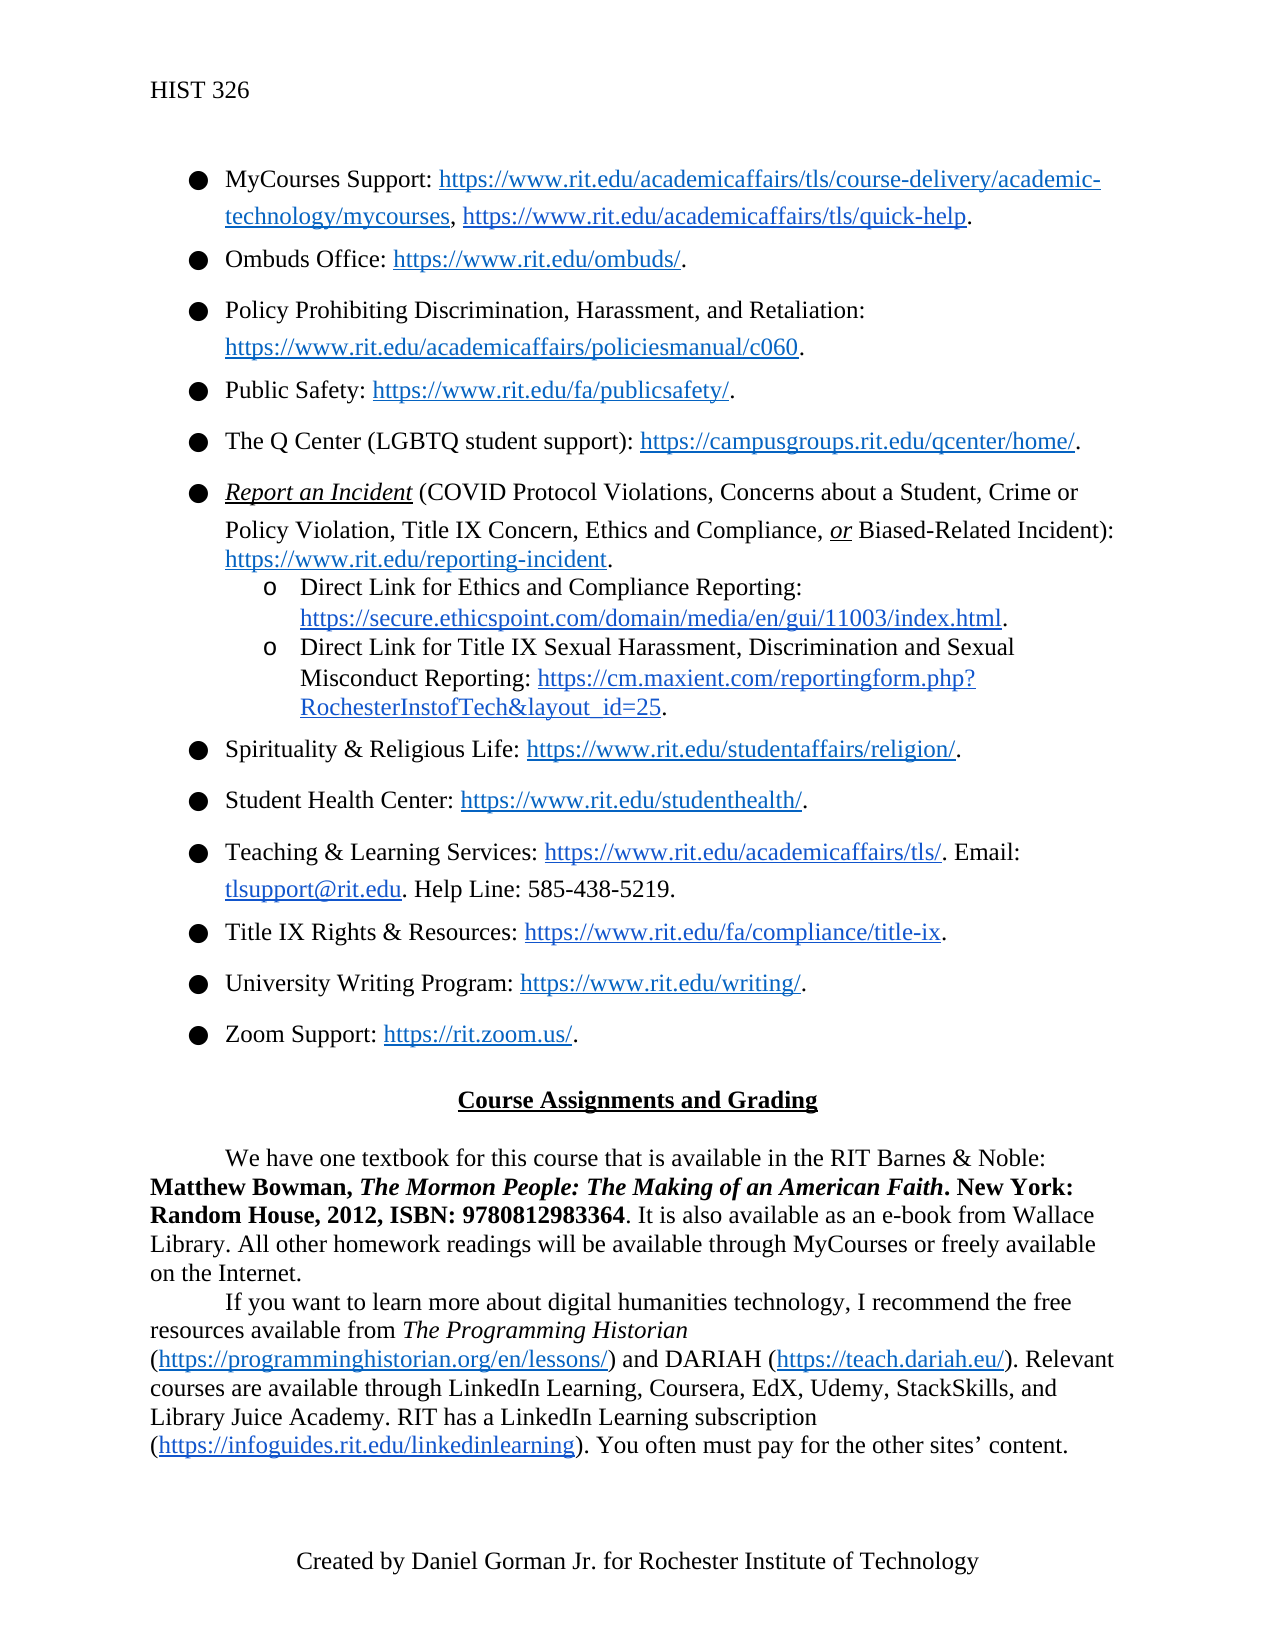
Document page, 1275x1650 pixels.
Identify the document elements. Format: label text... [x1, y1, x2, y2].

list Student Health Center: https://www.rit.edu/studenthealth/. [187, 772, 1125, 823]
list Public Safety: https://www.rit.edu/fa/publicsafety/. [187, 361, 1125, 412]
list Teaching & Learning Services: https://www.rit.edu/academicaffairs/tls/. Email: tlsupport@rit.edu. Help Line: 585-438-5219. [187, 823, 1125, 903]
list Policy Prohibiting Discrimination, Harassment, and Retaliation: https://www.rit.edu/academicaffairs/policiesmanual/c060. [187, 281, 1125, 361]
list The Q Center (LGBTQ student support): https://campusgroups.rit.edu/qcenter/home/. [187, 412, 1125, 464]
list Spirituality & Religious Life: https://www.rit.edu/studentaffairs/religion/. [187, 720, 1125, 772]
list MyCourses Support: https://www.rit.edu/academicaffairs/tls/course-delivery/academic-technology/mycourses, https://www.rit.edu/academicaffairs/tls/quick-help. [187, 150, 1125, 230]
text Course Assignments and Grading [150, 1085, 1125, 1114]
list Zoom Support: https://rit.zoom.us/. [187, 1005, 1125, 1057]
text If you want to learn more about digital humanities technology, I recommend the free resources available from The Programming Historian (https://programminghistorian.org/en/lessons/) and DARIAH (https://teach.dariah.eu/). Relevant courses are available through LinkedIn Learning, Coursera, EdX, Udemy, StackSkills, and Library Juice Academy. RIT has a LinkedIn Learning subscription (https://infoguides.rit.edu/linkedinlearning). You often must pay for the other sites’ content. [150, 1287, 1125, 1459]
list Ombuds Office: https://www.rit.edu/ombuds/. [187, 230, 1125, 281]
text We have one textbook for this course that is available in the RIT Barnes & Noble: Matthew Bowman, The Mormon People: The Making of an American Faith. New York: Random House, 2012, ISBN: 9780812983364. It is also available as an e-book from Wallace Library. All other homework readings will be available through MyCourses or freely available on the Internet. [150, 1143, 1125, 1287]
list Title IX Rights & Resources: https://www.rit.edu/fa/compliance/title-ix. [187, 903, 1125, 954]
list Report an Incident (COVID Protocol Violations, Concerns about a Student, Crime or Policy Violation, Title IX Concern, Ethics and Compliance, or Biased-Related Incident): https://www.rit.edu/reporting-incident. [187, 464, 1125, 572]
list University Writing Program: https://www.rit.edu/writing/. [187, 954, 1125, 1005]
list Direct Link for Ethics and Compliance Reporting: https://secure.ethicspoint.com/domain/media/en/gui/11003/index.html. [262, 572, 1125, 632]
list Direct Link for Title IX Sexual Harassment, Discrimination and Sexual Misconduct Reporting: https://cm.maxient.com/reportingform.php?RochesterInstofTech&layout_id=25. [262, 632, 1125, 720]
